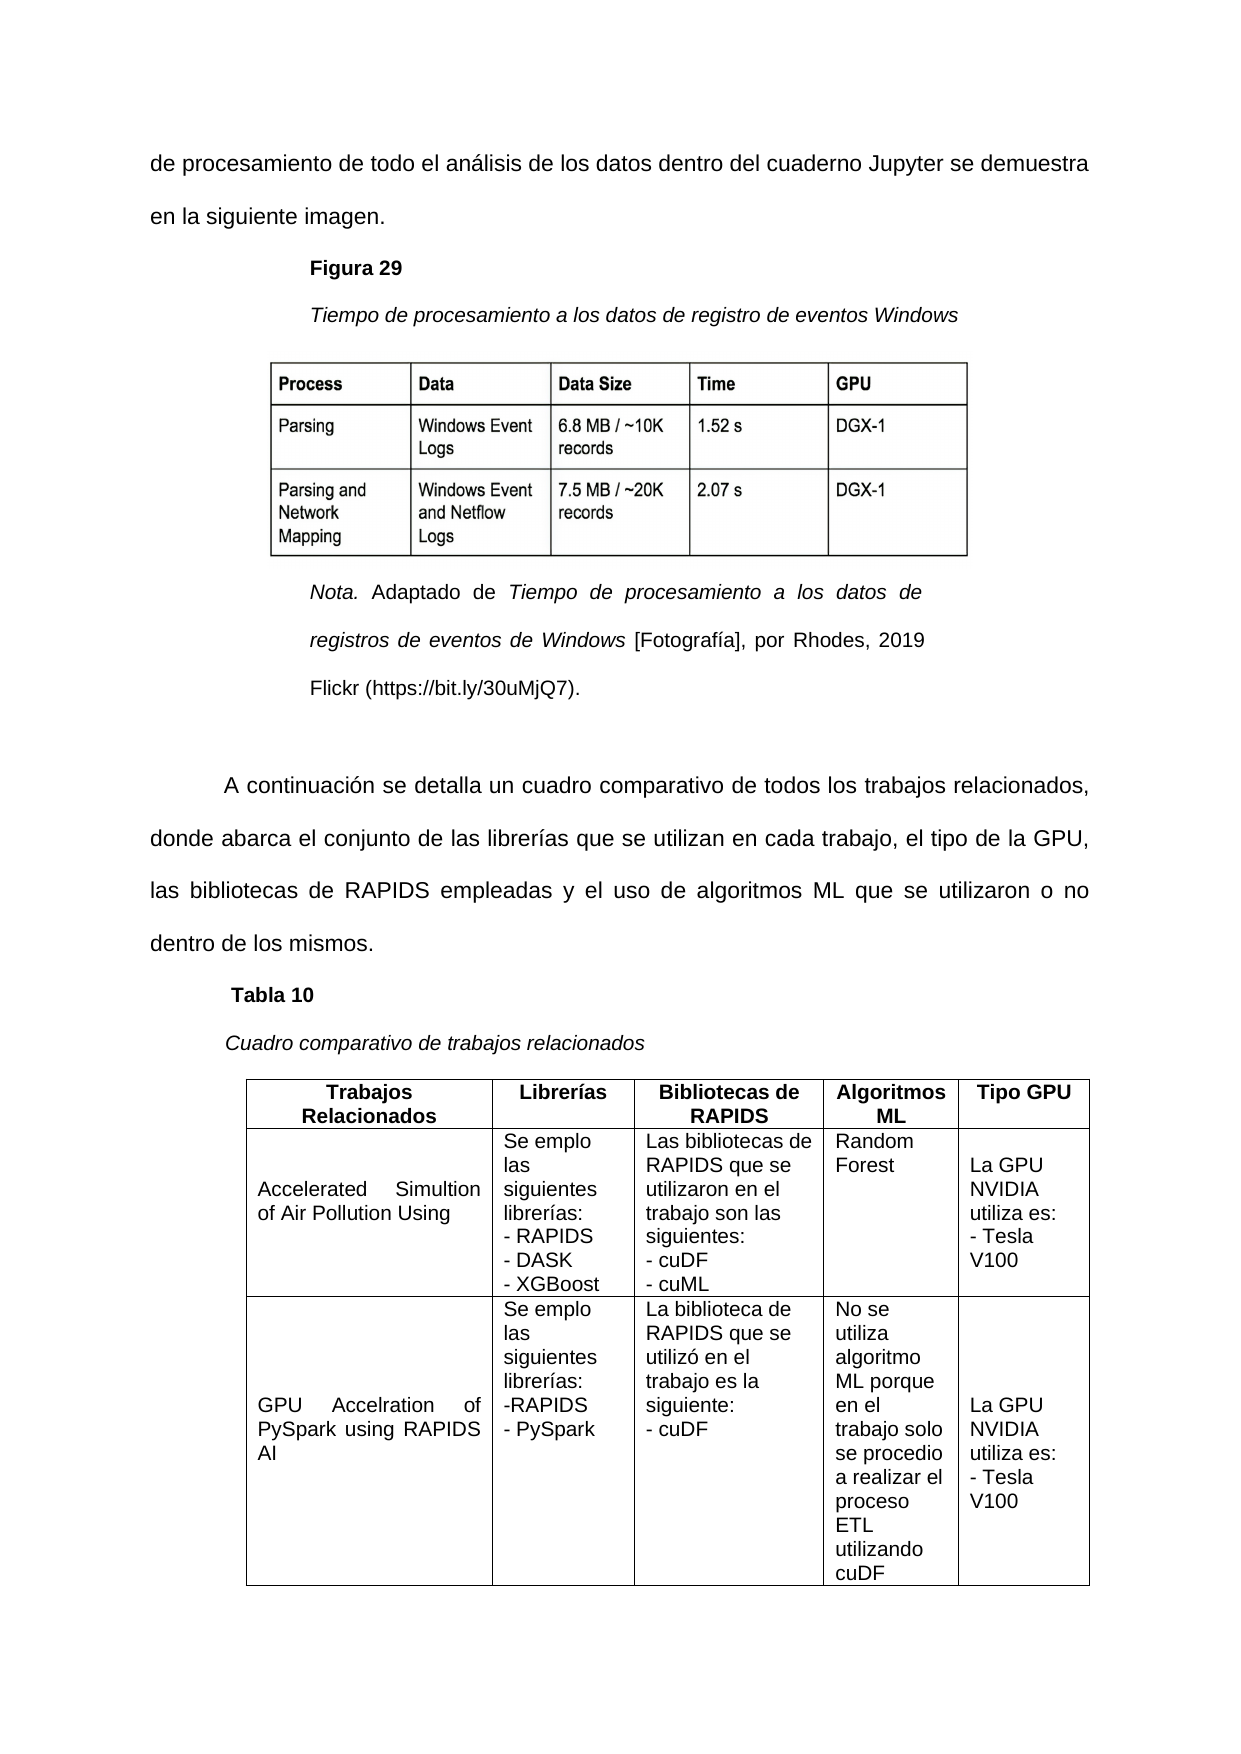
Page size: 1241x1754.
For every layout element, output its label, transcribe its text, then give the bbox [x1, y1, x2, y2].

text Figura 29 [309, 255, 1090, 279]
table_cell Random Forest [824, 1129, 958, 1296]
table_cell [635, 1297, 823, 1585]
table_cell Se emplo las siguientes librerías: - RAPIDS - DASK - XGBoost [493, 1129, 634, 1296]
text Nota. Adaptado de Tiempo de procesamiento a los datos de registros de eventos de Windows [Fotografía], por Rhodes, 2019 Flickr (https://bit.ly/30uMjQ7). [309, 580, 925, 700]
text Tiempo de procesamiento a los datos de registro de eventos Windows [309, 303, 1090, 327]
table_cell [959, 1297, 1089, 1585]
table_header Algoritmos ML [824, 1080, 958, 1127]
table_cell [824, 1297, 958, 1585]
subtitle Tabla 10 [225, 983, 1090, 1007]
table_header Bibliotecas de RAPIDS [635, 1080, 823, 1127]
table_cell Accelerated Simultion of Air Pollution Using [247, 1129, 492, 1296]
text A continuación se detalla un cuadro comparativo de todos los trabajos relacionados, donde abarca el conjunto de las librerías que se utilizan en cada trabajo, el tipo de la GPU, las bibliotecas de RAPIDS empleadas y el uso de algoritmos ML que se utilizaron o no dentro de los mismos. [150, 772, 1090, 956]
table_cell La GPU NVIDIA utiliza es: - Tesla V100 [959, 1129, 1089, 1296]
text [150, 150, 1090, 229]
table_header Tipo GPU [959, 1080, 1089, 1127]
table_cell GPU Accelration of PySpark using RAPIDS AI [247, 1297, 492, 1585]
table_header Trabajos Relacionados [247, 1080, 492, 1127]
subtitle Cuadro comparativo de trabajos relacionados [225, 1031, 1090, 1054]
picture [266, 351, 974, 569]
table_cell Las bibliotecas de RAPIDS que se utilizaron en el trabajo son las siguientes: - cuDF - cuML [635, 1129, 823, 1296]
table_header Librerías [493, 1080, 634, 1127]
table_cell Se emplo las siguientes librerías: -RAPIDS - PySpark [493, 1297, 634, 1585]
